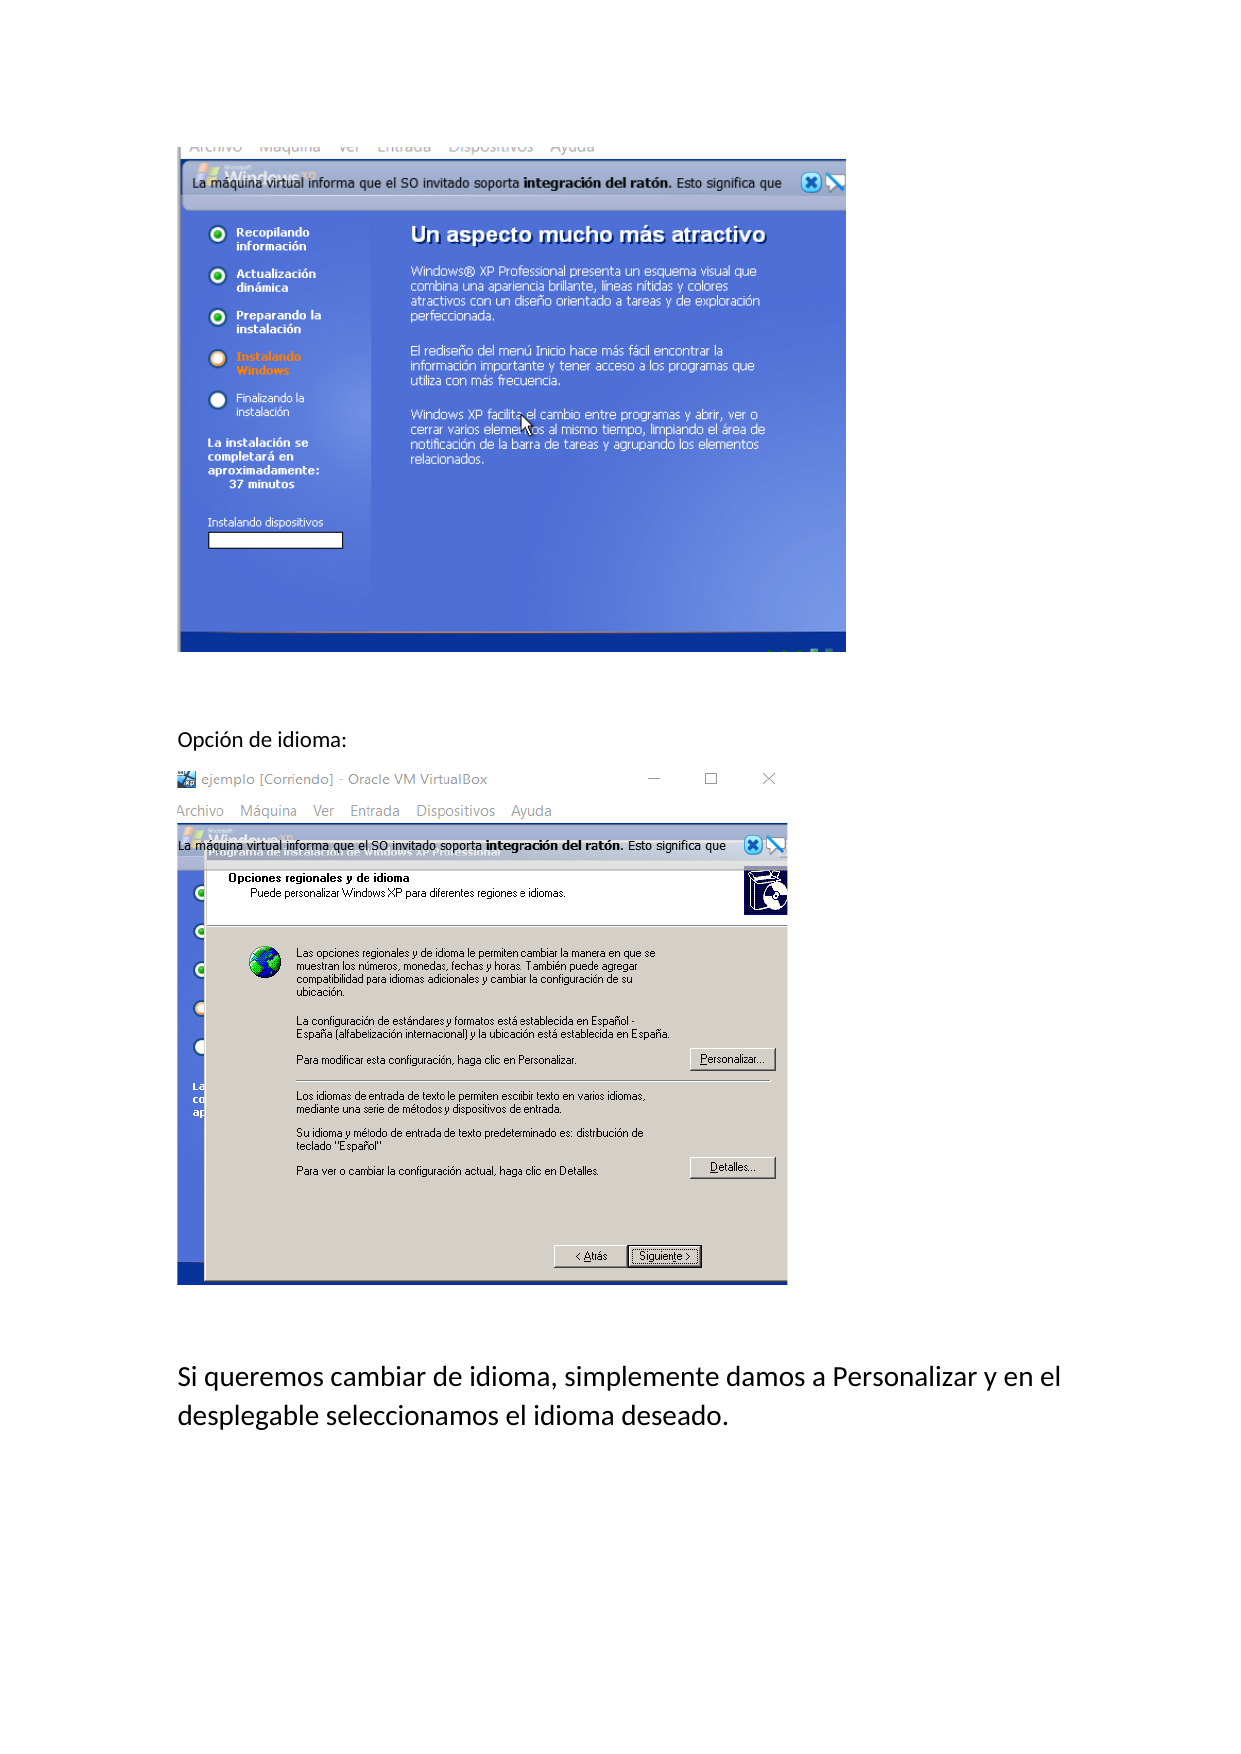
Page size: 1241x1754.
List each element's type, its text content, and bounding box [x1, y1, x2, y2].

picture [177, 147, 846, 652]
text Opción de idioma: [177, 725, 1063, 753]
text Si queremos cambiar de idioma, simplemente damos a Personalizar y en el desplegable seleccionamos el idioma deseado. [177, 1358, 1063, 1432]
picture [177, 771, 788, 1285]
